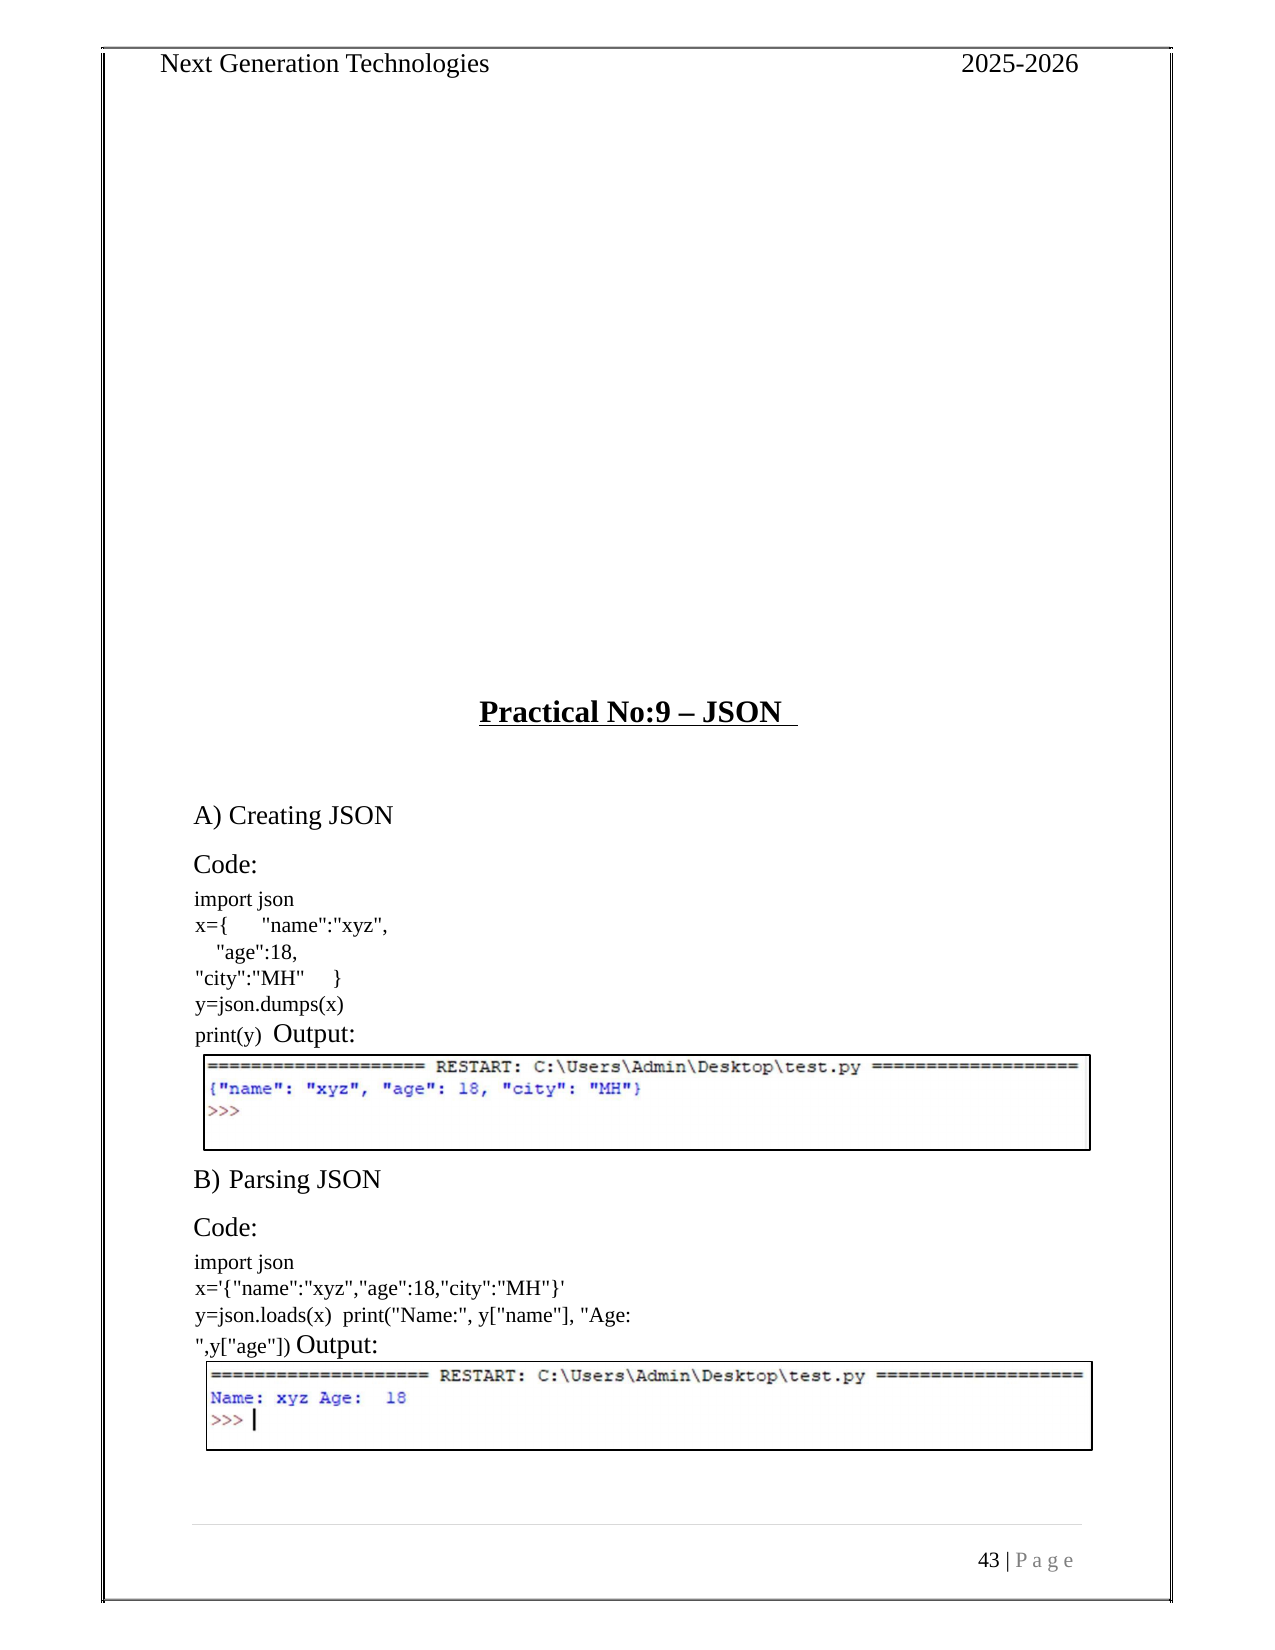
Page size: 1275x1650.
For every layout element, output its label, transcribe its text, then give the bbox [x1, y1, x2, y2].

text "age":18, "city":"MH" } y=json.dumps(x) print(y) Output: [194, 939, 405, 1049]
text import json x='{"name":"xyz","age":18,"city":"MH"}' y=json.loads(x) print("Name:", y["name"], "Age: ",y["age"]) Output: [194, 1249, 660, 1359]
list Parsing JSON [193, 1163, 1068, 1194]
list Creating JSON [193, 799, 1068, 830]
subtitle Practical No:9 – JSON [160, 694, 1101, 730]
text import json x={ "name":"xyz", [194, 886, 459, 937]
picture [207, 1362, 1091, 1449]
text Code: [193, 848, 1068, 879]
text Code: [193, 1211, 1068, 1242]
picture [205, 1056, 1089, 1149]
